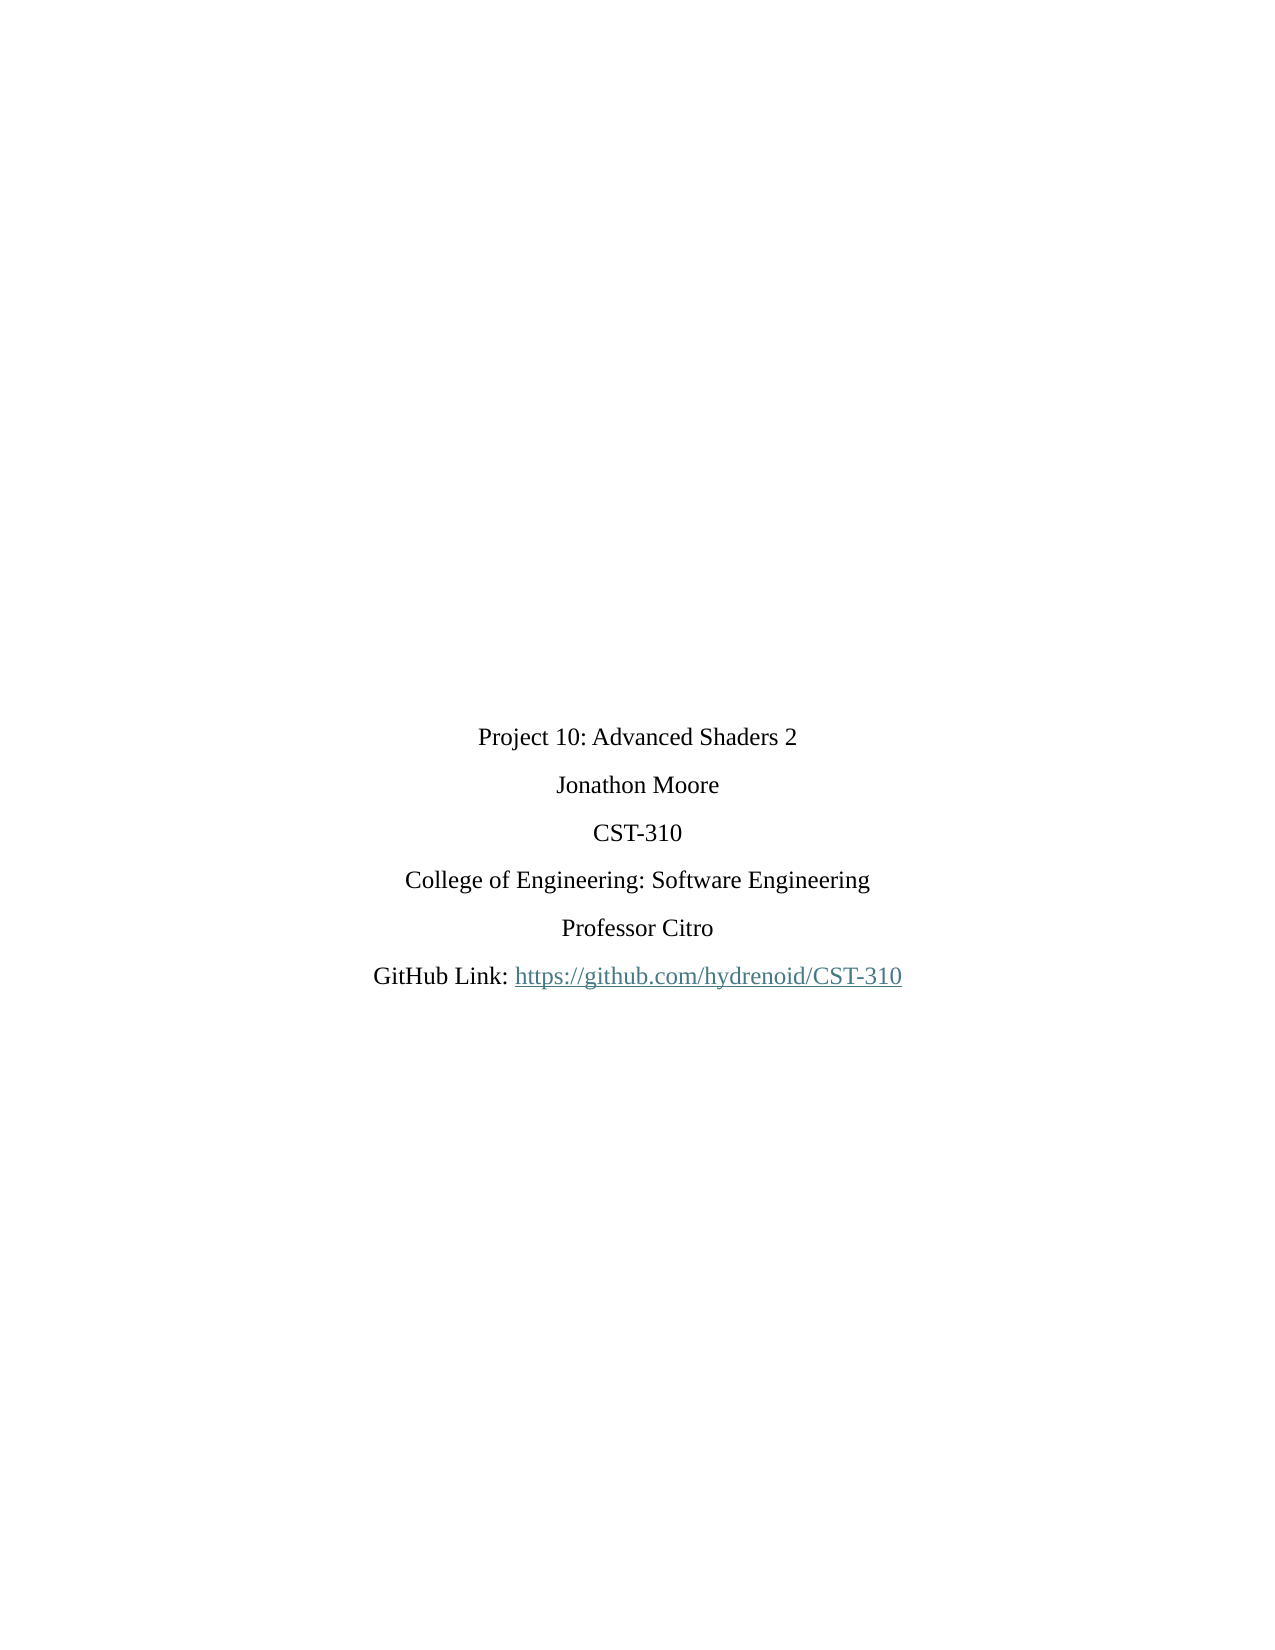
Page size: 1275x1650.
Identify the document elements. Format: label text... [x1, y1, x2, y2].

text CST-310 [150, 818, 1125, 847]
text Professor Citro [150, 913, 1125, 942]
text Project 10: Advanced Shaders 2 [150, 722, 1125, 751]
text College of Engineering: Software Engineering [150, 866, 1125, 894]
text Jonathon Moore [150, 770, 1125, 799]
text GitHub Link: https://github.com/hydrenoid/CST-310 [150, 961, 1125, 990]
